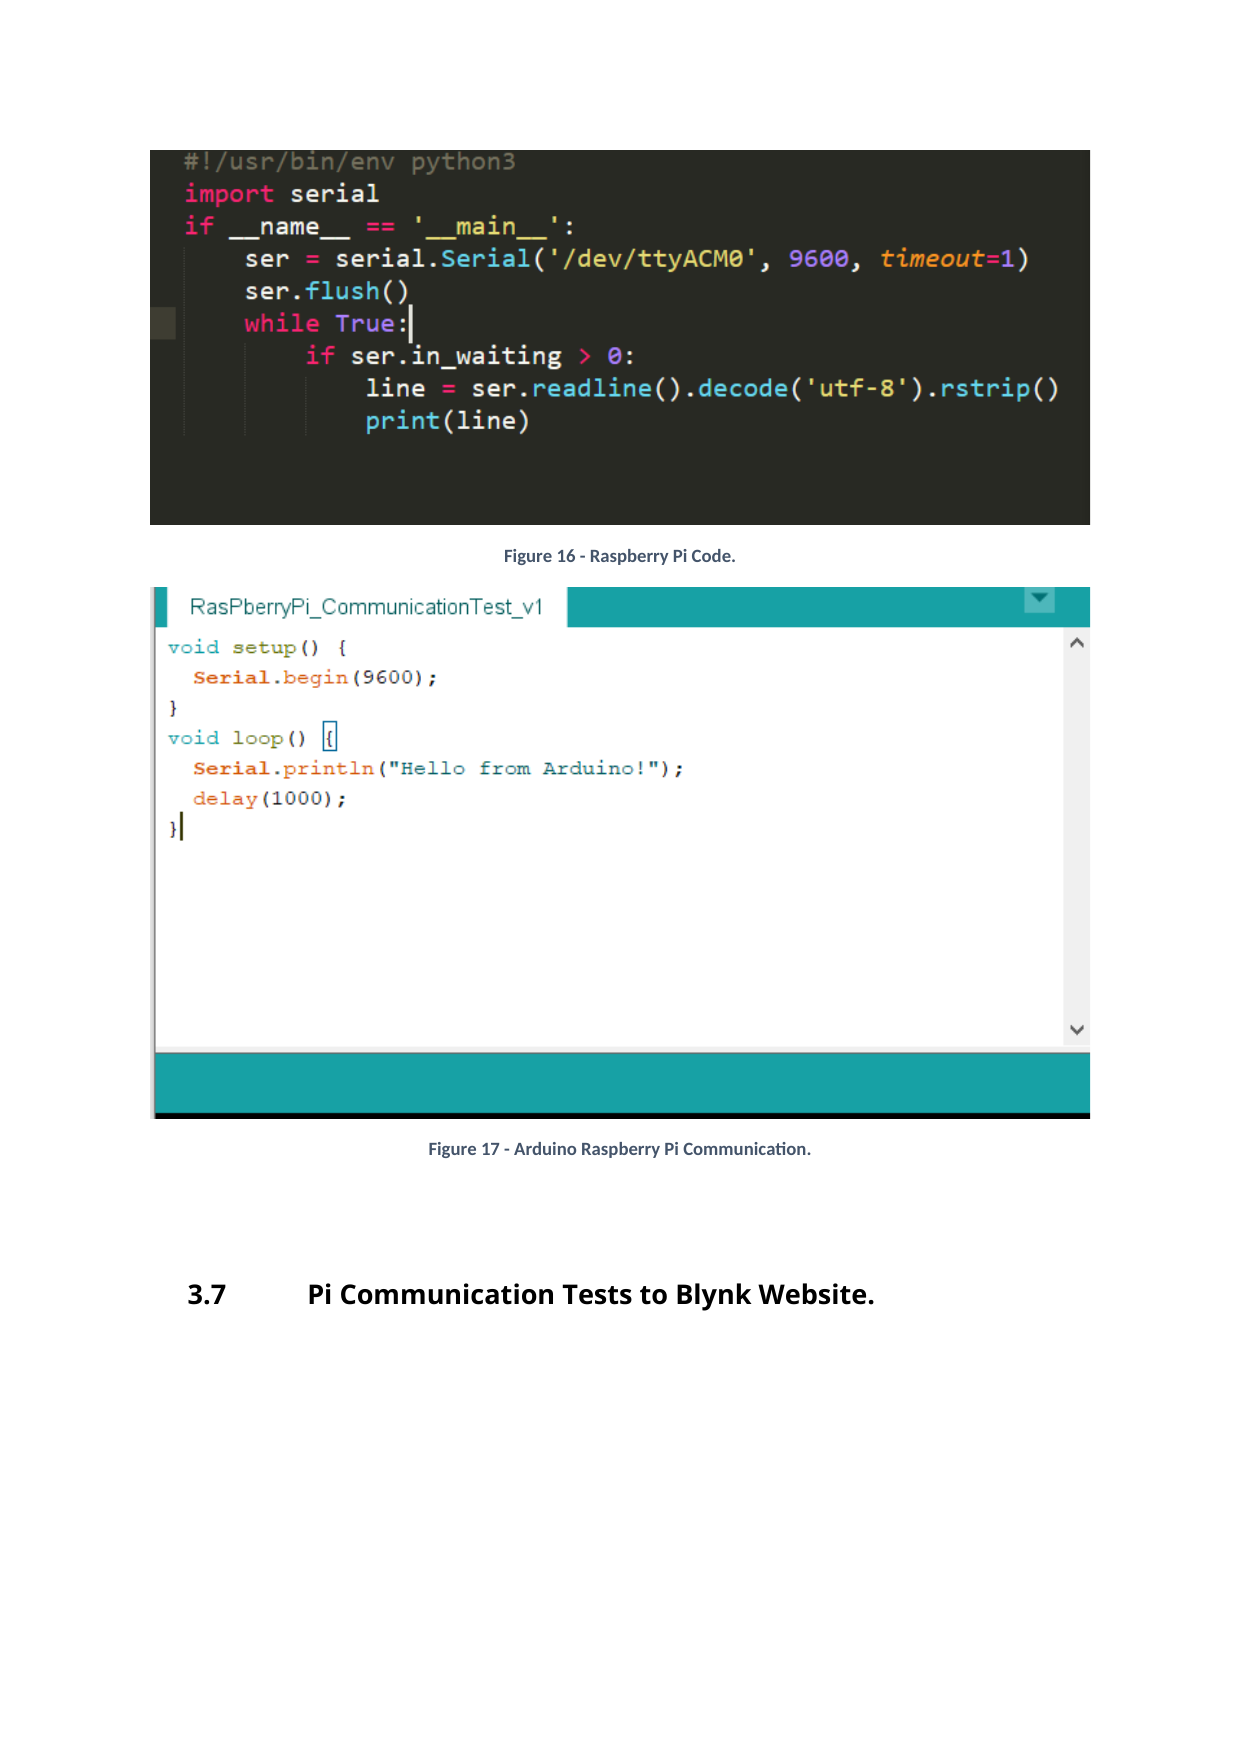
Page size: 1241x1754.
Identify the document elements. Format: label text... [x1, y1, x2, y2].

subtitle Pi Communication Tests to Blynk Website. [187, 1275, 1090, 1312]
picture [150, 587, 1091, 1119]
picture [150, 150, 1091, 525]
text Figure 17 - Arduino Raspberry Pi Communication. [150, 1138, 1090, 1161]
text Figure 16 - Raspberry Pi Code. [150, 544, 1090, 567]
